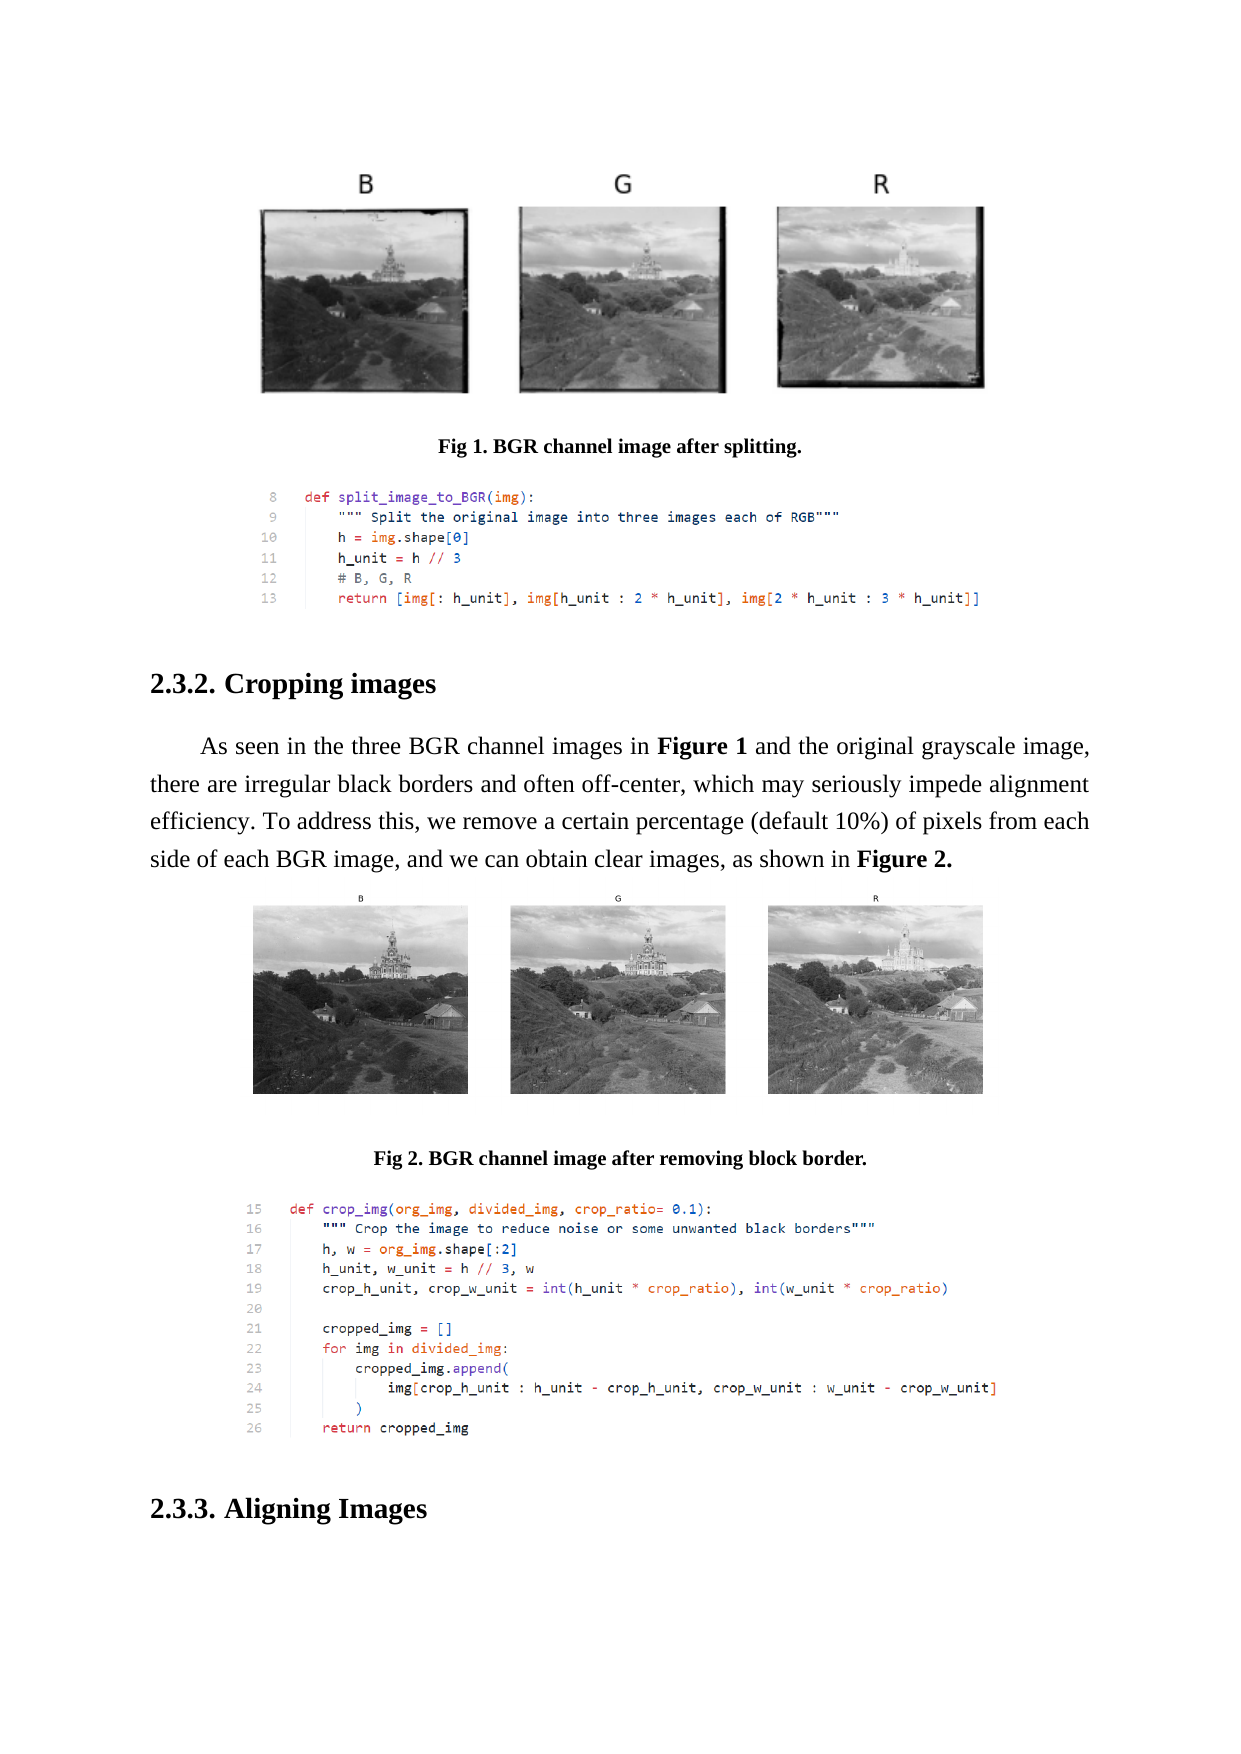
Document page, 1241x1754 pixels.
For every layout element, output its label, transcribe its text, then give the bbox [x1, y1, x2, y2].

text Fig 1. BGR channel image after splitting. [150, 427, 1090, 464]
list Aligning Images [150, 1489, 1090, 1527]
text Fig 2. BGR channel image after removing block border. [150, 1139, 1090, 1177]
picture [241, 1202, 999, 1438]
picture [257, 489, 983, 610]
picture [243, 164, 997, 412]
text As seen in the three BGR channel images in Figure 1 and the original grayscale image, there are irregular black borders and often off-center, which may seriously impede alignment efficiency. To address this, we remove a certain percentage (default 10%) of pixels from each side of each BGR image, and we can obtain clear images, as shown in Figure 2. [150, 727, 1090, 877]
list Cropping images [150, 664, 1090, 702]
picture [240, 877, 1000, 1115]
